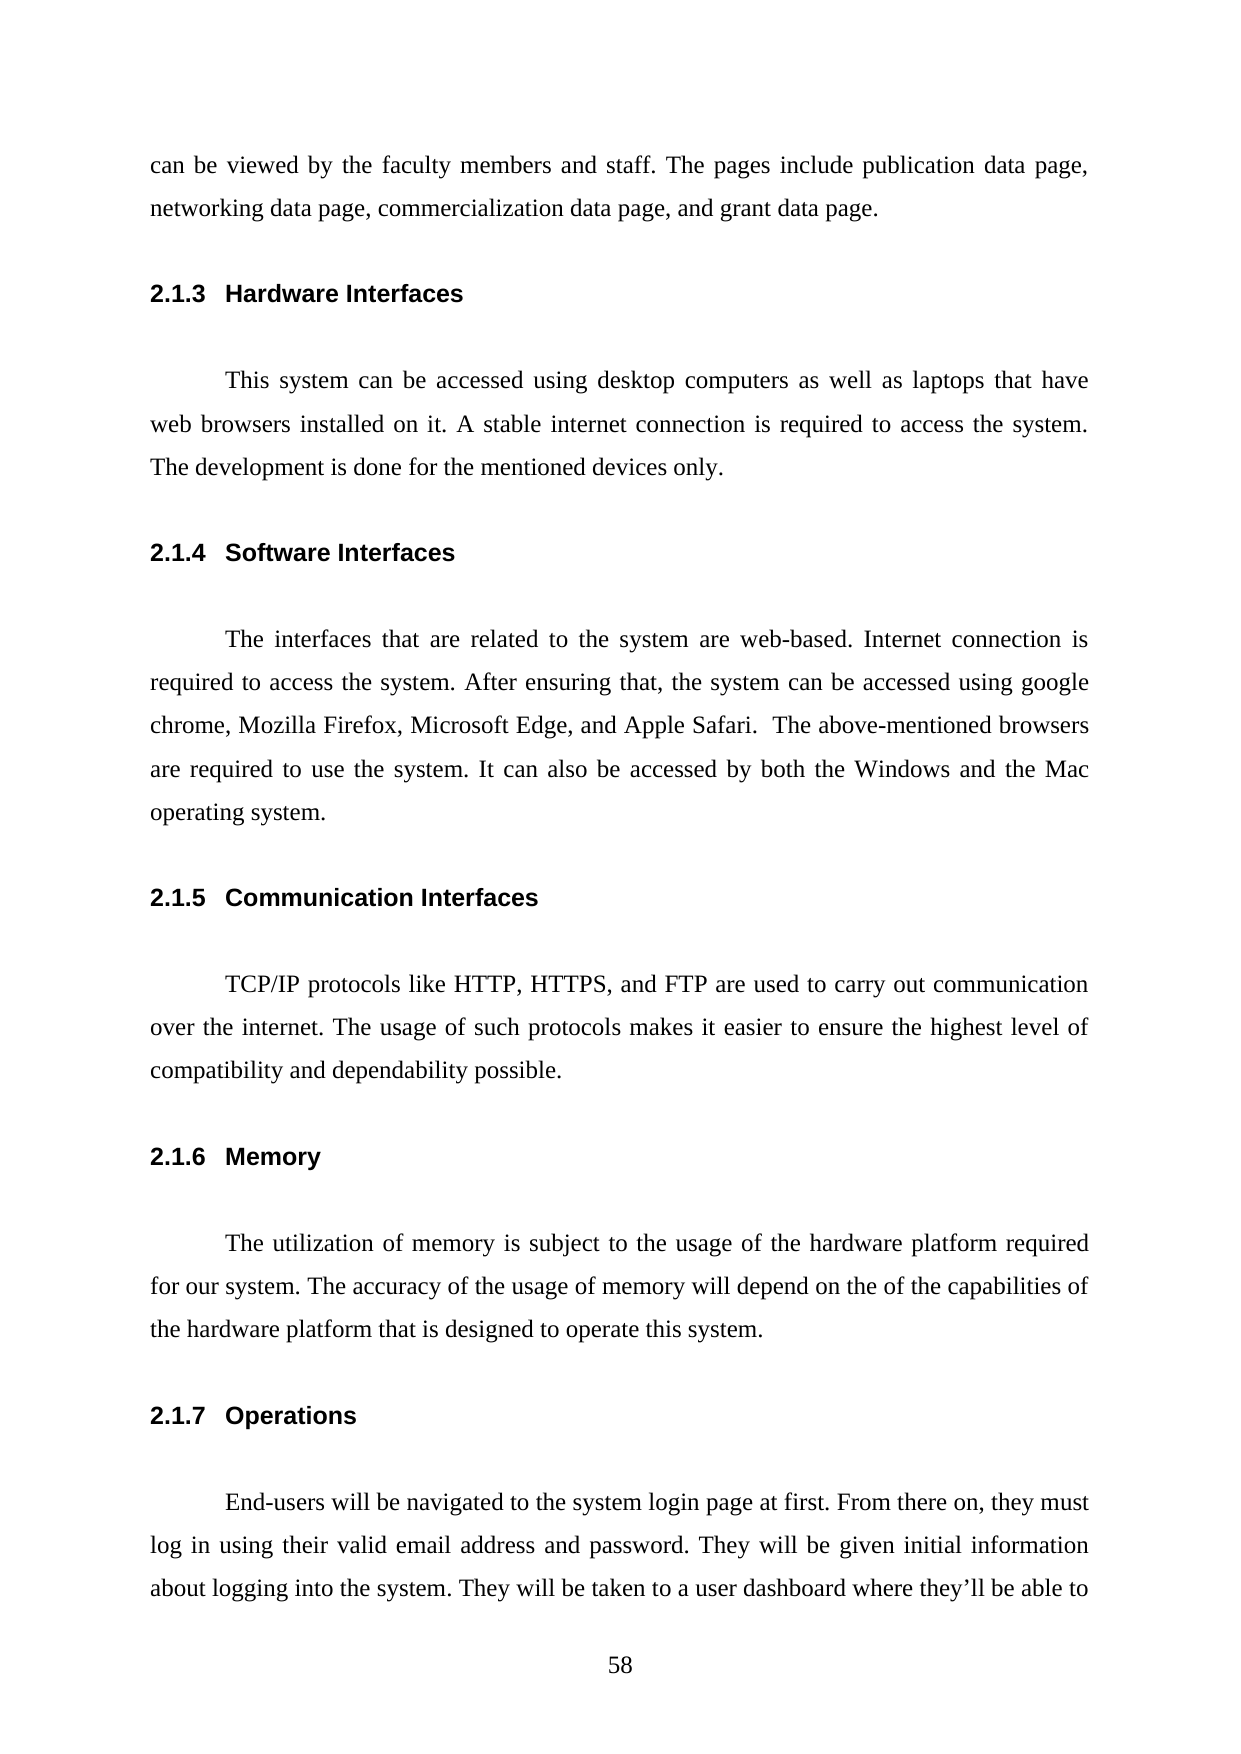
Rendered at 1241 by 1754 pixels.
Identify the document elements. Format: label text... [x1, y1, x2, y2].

list Hardware Interfaces [150, 279, 1090, 308]
list Software Interfaces [150, 538, 1090, 567]
list This system can be accessed using desktop computers as well as laptops that have web browsers installed on it. A stable internet connection is required to access the system. The development is done for the mentioned devices only. [150, 366, 1090, 481]
list The utilization of memory is subject to the usage of the hardware platform required for our system. The accuracy of the usage of memory will depend on the of the capabilities of the hardware platform that is designed to operate this system. [150, 1228, 1090, 1343]
list TCP/IP protocols like HTTP, HTTPS, and FTP are used to carry out communication over the internet. The usage of such protocols makes it easier to ensure the highest level of compatibility and dependability possible. [150, 969, 1090, 1084]
list The interfaces that are related to the system are web-based. Internet connection is required to access the system. After ensuring that, the system can be accessed using google chrome, Mozilla Firefox, Microsoft Edge, and Apple Safari. The above-mentioned browsers are required to use the system. It can also be accessed by both the Windows and the Mac operating system. [150, 624, 1090, 826]
list Communication Interfaces [150, 883, 1090, 912]
list Operations [150, 1401, 1090, 1429]
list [150, 150, 1090, 222]
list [150, 1487, 1090, 1602]
list Memory [150, 1142, 1090, 1171]
